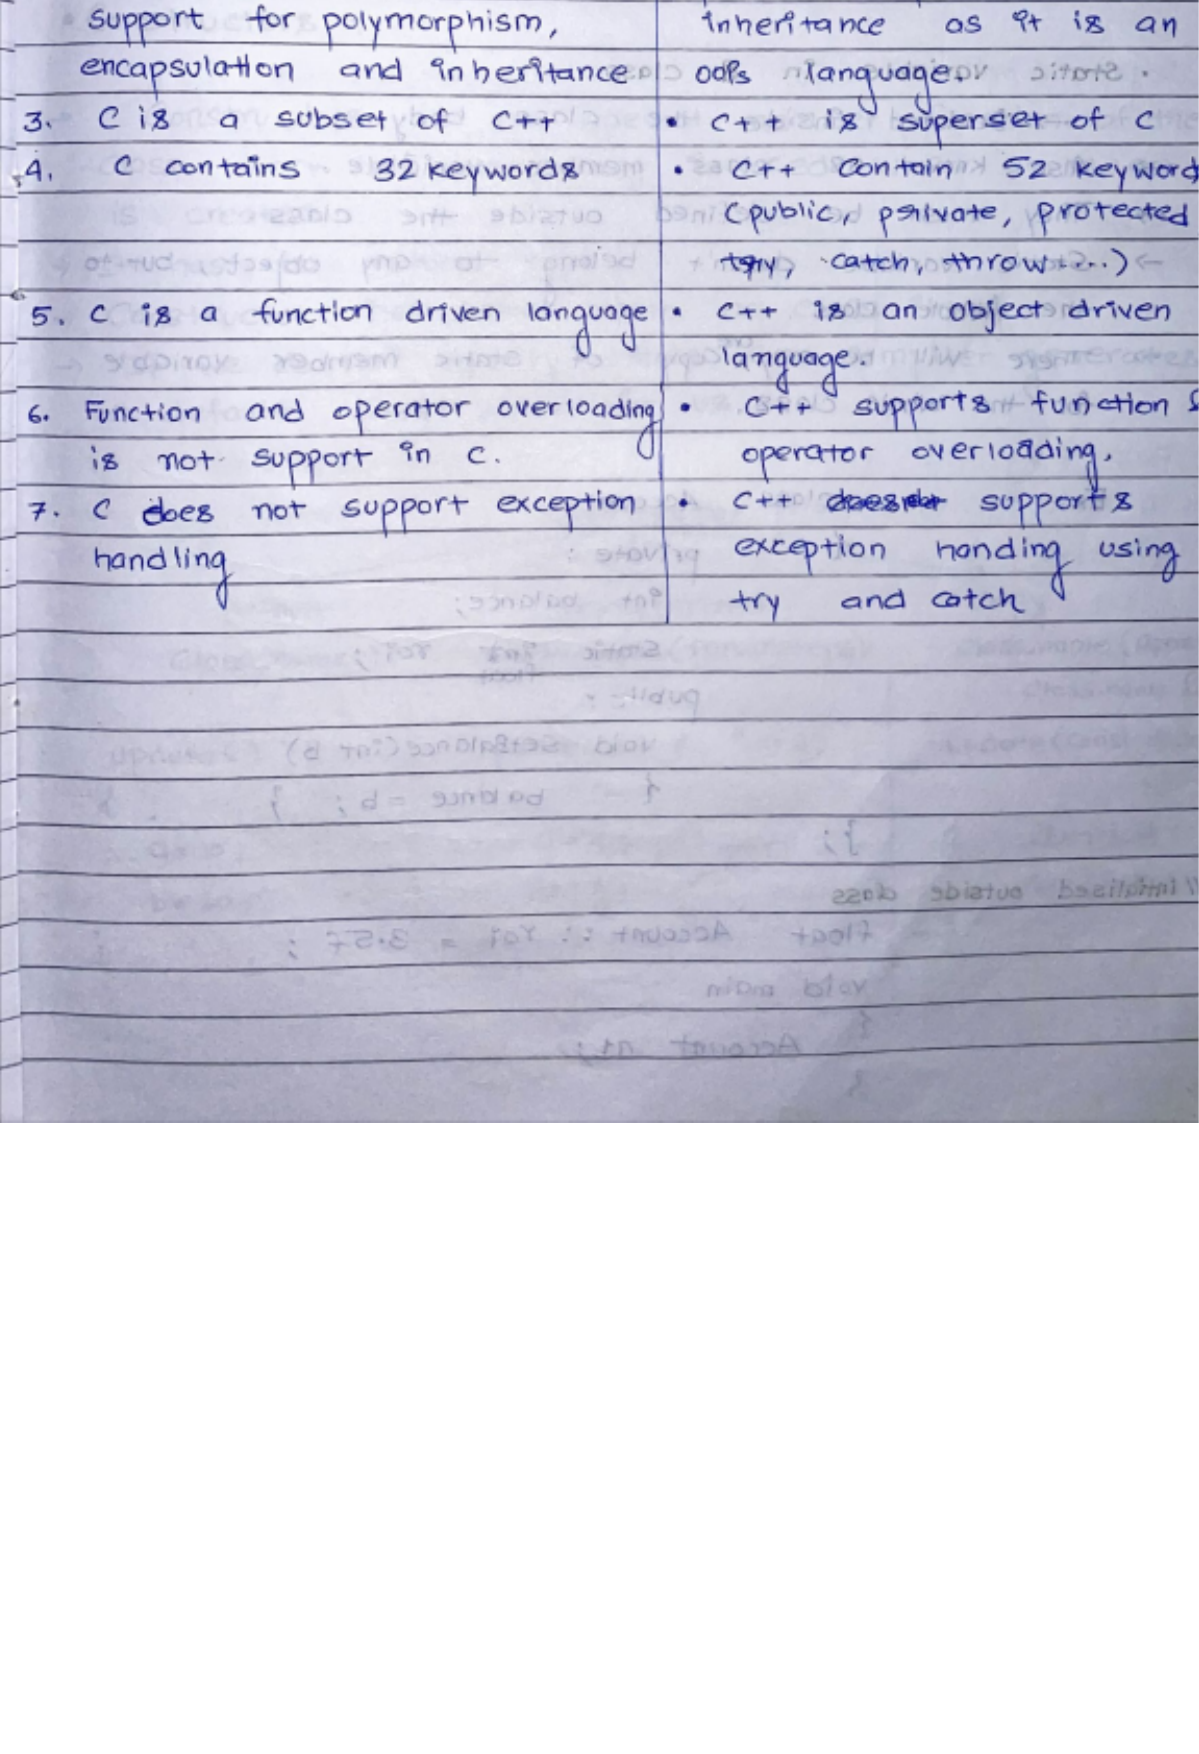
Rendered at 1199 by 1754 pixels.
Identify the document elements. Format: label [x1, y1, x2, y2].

picture [0, 0, 1199, 1123]
